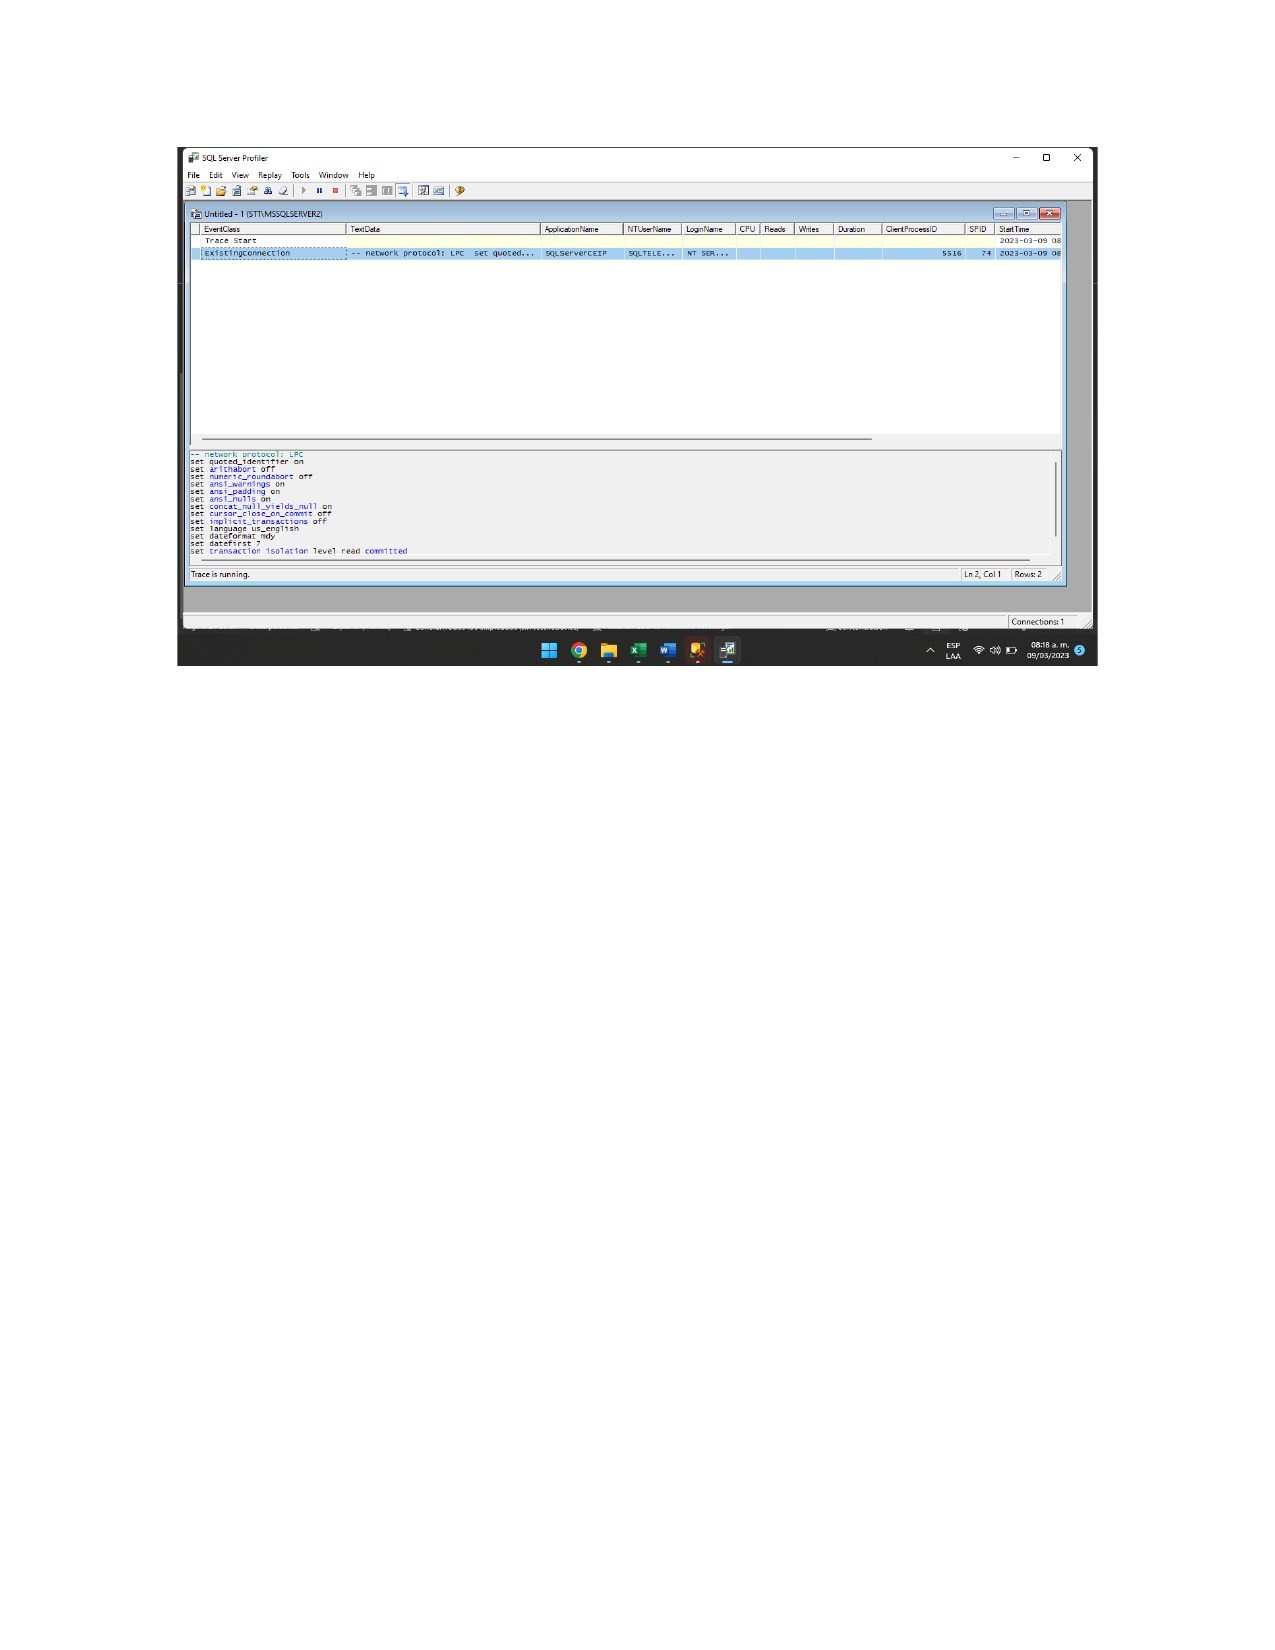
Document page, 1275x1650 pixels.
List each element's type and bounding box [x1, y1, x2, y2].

picture [177, 147, 1098, 666]
